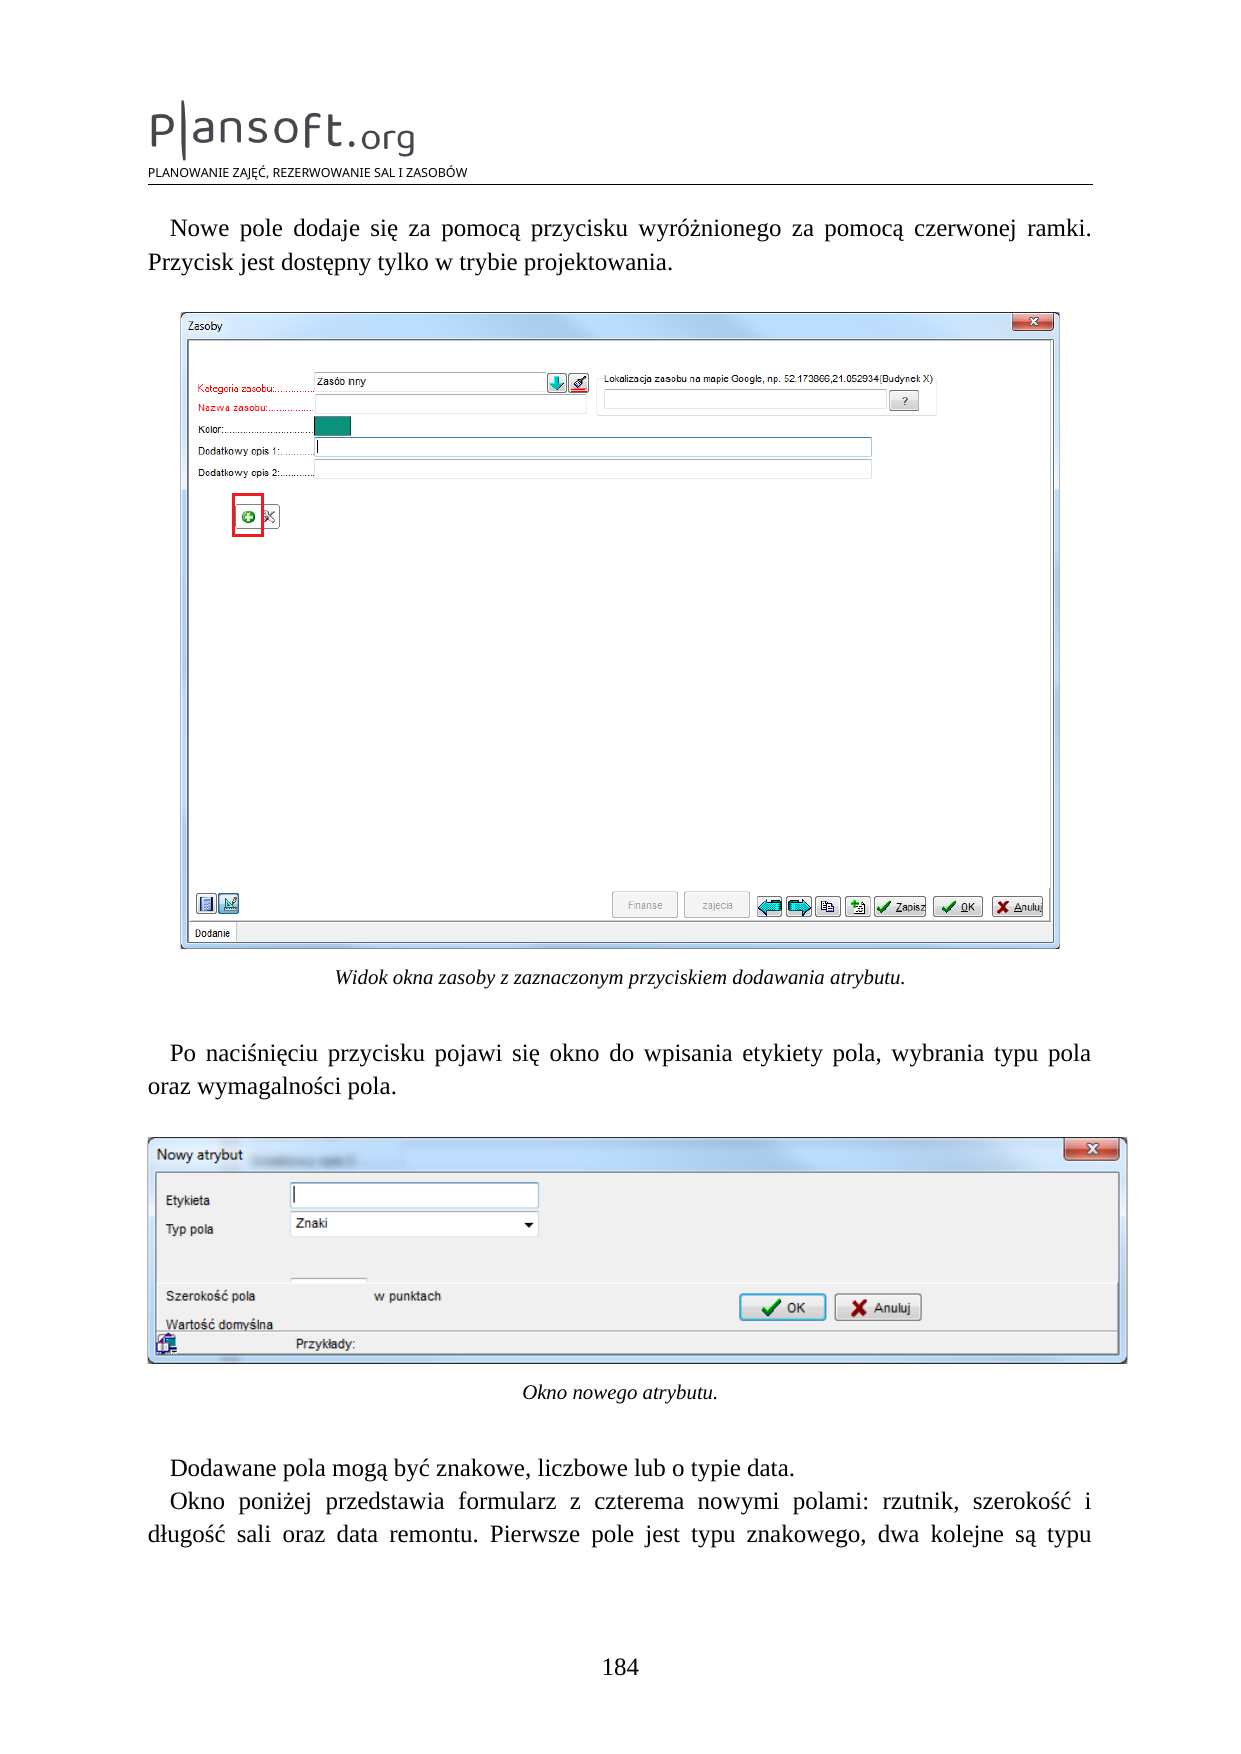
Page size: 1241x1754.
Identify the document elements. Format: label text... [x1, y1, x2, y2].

picture [180, 312, 1060, 949]
picture [147, 73, 418, 165]
text Widok okna zasoby z zaznaczonym przyciskiem dodawania atrybutu. [148, 965, 1093, 989]
picture [147, 1137, 1128, 1364]
text Dodawane pola mogą być znakowe, liczbowe lub o typie data. [148, 1453, 1093, 1482]
text Po naciśnięciu przycisku pojawi się okno do wpisania etykiety pola, wybrania typu pola oraz wymagalności pola. [148, 1038, 1093, 1100]
text Nowe pole dodaje się za pomocą przycisku wyróżnionego za pomocą czerwonej ramki. Przycisk jest dostępny tylko w trybie projektowania. [148, 213, 1093, 275]
text Okno nowego atrybutu. [148, 1380, 1093, 1404]
